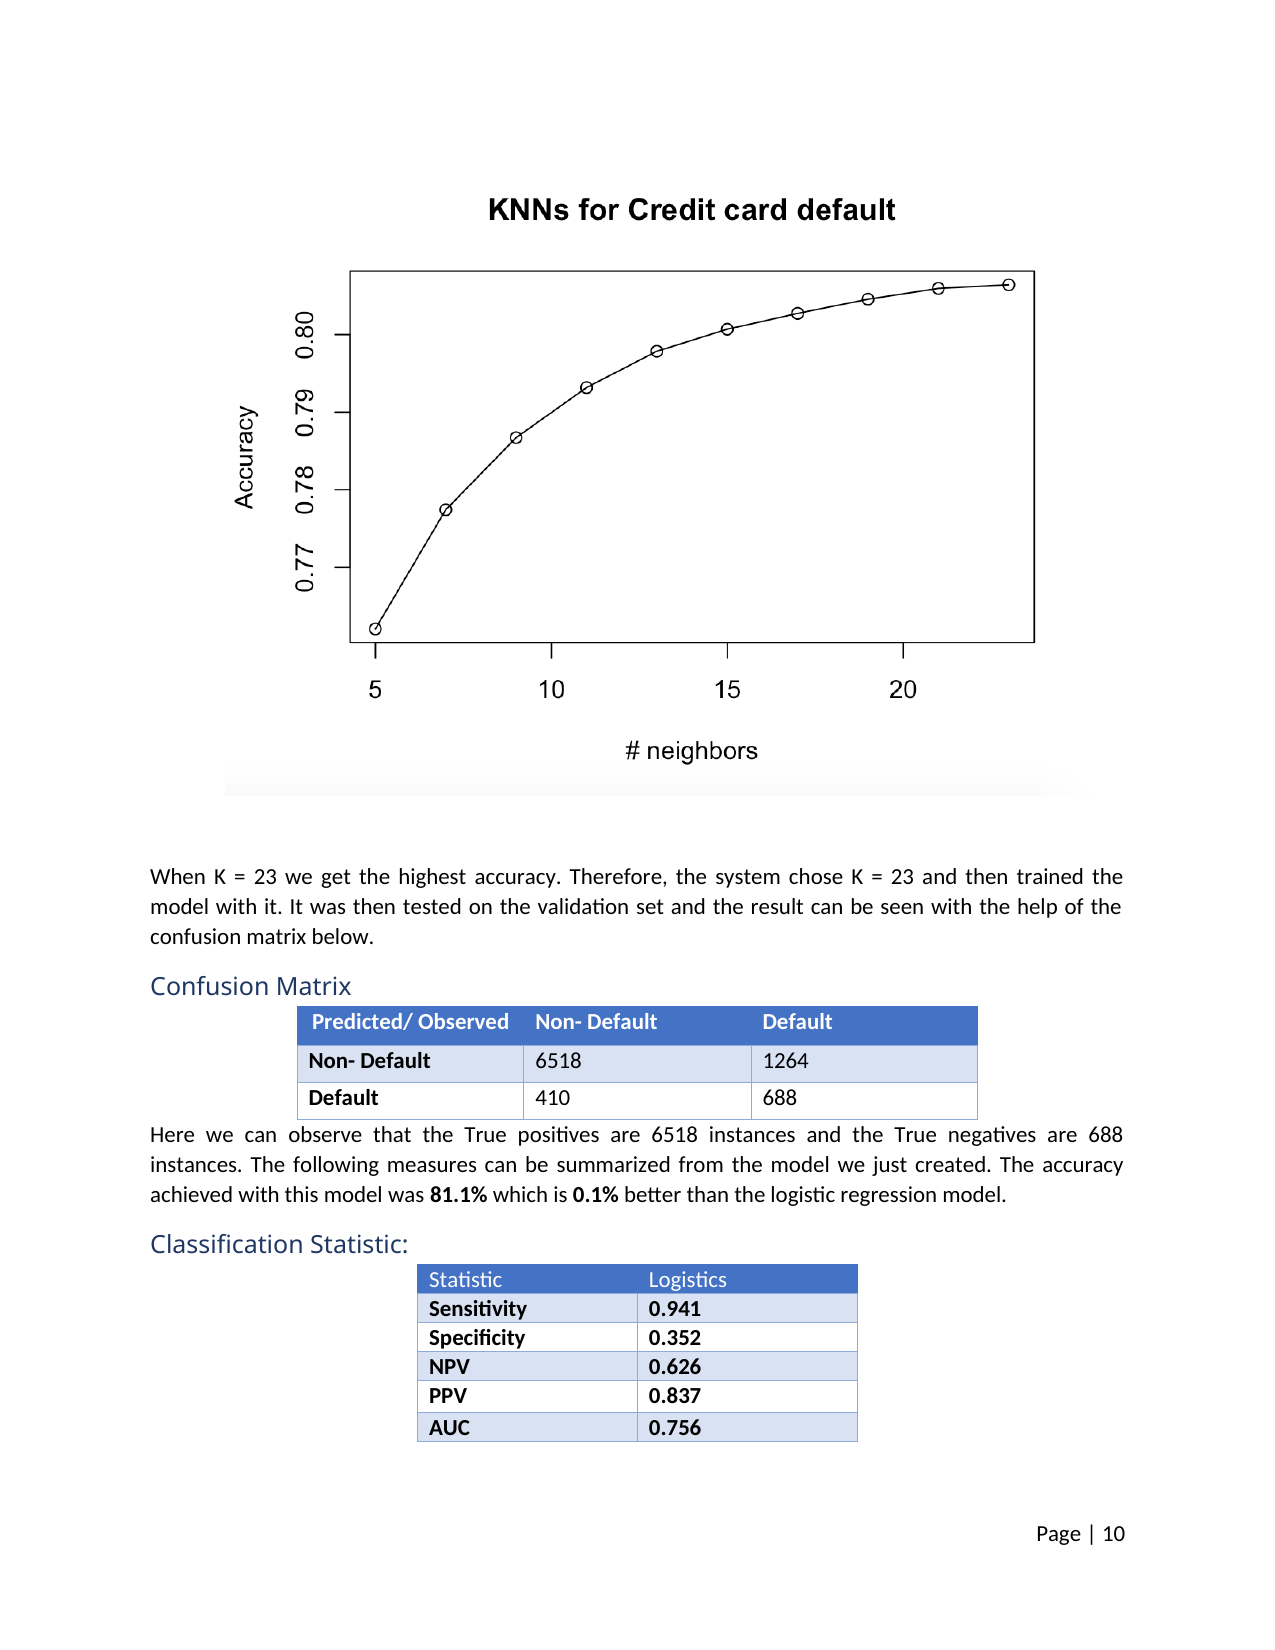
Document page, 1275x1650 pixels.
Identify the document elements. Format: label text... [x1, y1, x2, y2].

table_header Logistics [638, 1265, 857, 1293]
table_cell 0.352 [638, 1323, 857, 1351]
text When K = 23 we get the highest accuracy. Therefore, the system chose K = 23 and then trained the model with it. It was then tested on the validation set and the result can be seen with the help of the confusion matrix below. [150, 862, 1125, 950]
table_cell NPV [418, 1352, 637, 1380]
table_cell Sensitivity [418, 1294, 637, 1322]
table_cell 0.941 [638, 1294, 857, 1322]
table_cell AUC [418, 1413, 637, 1441]
table_cell 6518 [524, 1046, 751, 1082]
table_cell 0.756 [638, 1413, 857, 1441]
table_cell 688 [752, 1083, 977, 1119]
text Here we can observe that the True positives are 6518 instances and the True negatives are 688 instances. The following measures can be summarized from the model we just created. The accuracy achieved with this model was 81.1% which is 0.1% better than the logistic regression model. [150, 1120, 1125, 1208]
subtitle Classification Statistic: [150, 1227, 1125, 1261]
table_cell Default [298, 1083, 523, 1119]
table_cell 1264 [752, 1046, 977, 1082]
table_cell 0.837 [638, 1381, 857, 1412]
picture [225, 150, 1096, 796]
table_cell 410 [524, 1083, 751, 1119]
subtitle Confusion Matrix [150, 969, 1125, 1003]
table_cell Non- Default [298, 1046, 523, 1082]
table_cell Specificity [418, 1323, 637, 1351]
table_cell 0.626 [638, 1352, 857, 1380]
table_header Predicted/ Observed [298, 1007, 523, 1045]
table_header Statistic [418, 1265, 637, 1293]
table_cell PPV [418, 1381, 637, 1412]
table_header Default [752, 1007, 977, 1045]
table_header Non- Default [524, 1007, 751, 1045]
